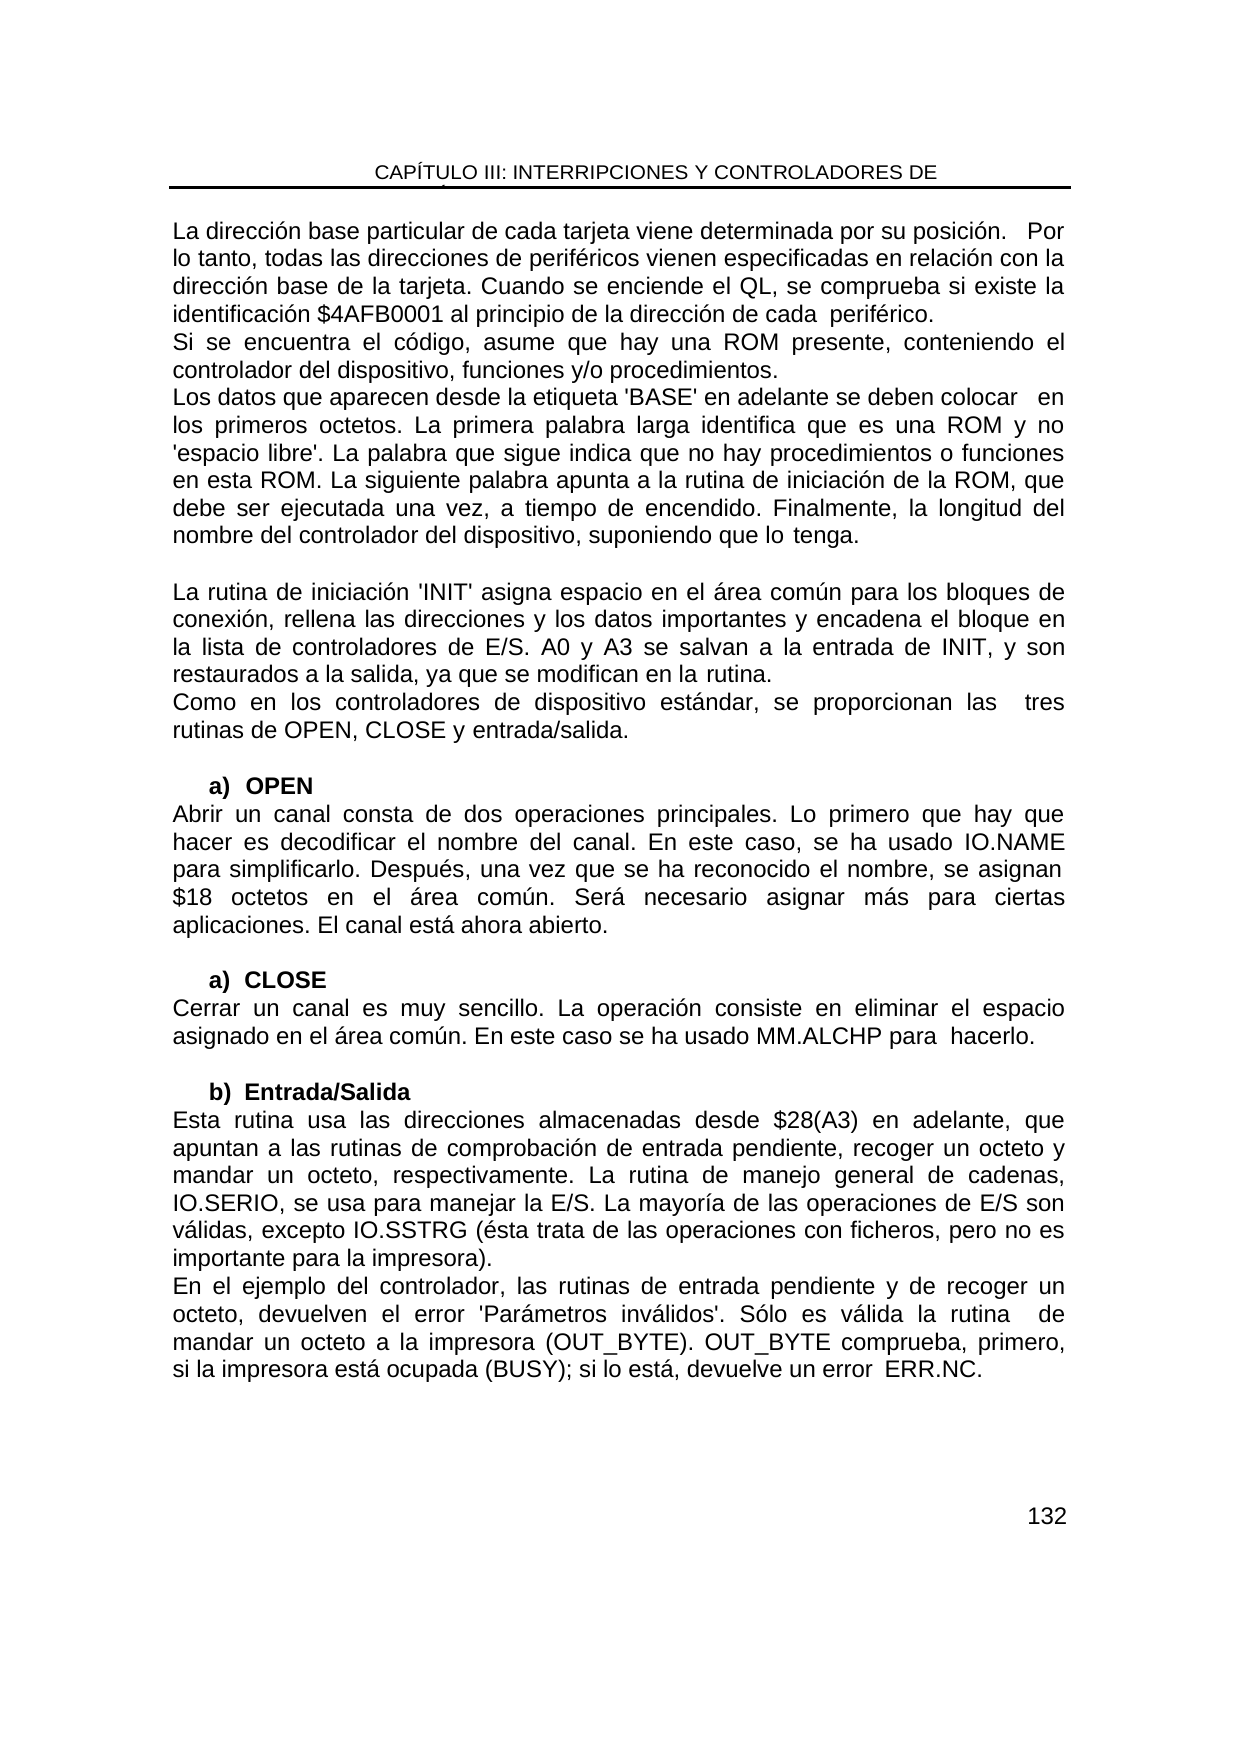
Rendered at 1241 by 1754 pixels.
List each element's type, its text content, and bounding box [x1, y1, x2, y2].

text Si se encuentra el código, asume que hay una ROM presente, conteniendo el controlador del dispositivo, funciones y/o procedimientos. [172, 328, 1066, 383]
text La dirección base particular de cada tarjeta viene determinada por su posición. Por lo tanto, todas las direcciones de periféricos vienen especificadas en relación con la dirección base de la tarjeta. Cuando se enciende el QL, se comprueba si existe la identificación $4AFB0001 al principio de la dirección de cada periférico. [172, 217, 1066, 327]
text $18 octetos en el área común. Será necesario asignar más para ciertas aplicaciones. El canal está ahora abierto. [172, 883, 1066, 938]
text En el ejemplo del controlador, las rutinas de entrada pendiente y de recoger un octeto, devuelven el error 'Parámetros inválidos'. Sólo es válida la rutina de mandar un octeto a la impresora (OUT_BYTE). OUT_BYTE comprueba, primero, si la impresora está ocupada (BUSY); si lo está, devuelve un error ERR.NC. [172, 1272, 1067, 1383]
subtitle CLOSE [209, 966, 1123, 994]
text Abrir un canal consta de dos operaciones principales. Lo primero que hay que hacer es decodificar el nombre del canal. En este caso, se ha usado IO.NAME para simplificarlo. Después, una vez que se ha reconocido el nombre, se asignan [172, 800, 1066, 883]
subtitle Entrada/Salida [209, 1078, 1123, 1105]
text Los datos que aparecen desde la etiqueta 'BASE' en adelante se deben colocar en los primeros octetos. La primera palabra larga identifica que es una ROM y no 'espacio libre'. La palabra que sigue indica que no hay procedimientos o funciones en esta ROM. La siguiente palabra apunta a la rutina de iniciación de la ROM, que debe ser ejecutada una vez, a tiempo de encendido. Finalmente, la longitud del nombre del controlador del dispositivo, suponiendo que lo tenga. [172, 383, 1066, 549]
text Esta rutina usa las direcciones almacenadas desde $28(A3) en adelante, que apuntan a las rutinas de comprobación de entrada pendiente, recoger un octeto y mandar un octeto, respectivamente. La rutina de manejo general de cadenas, IO.SERIO, se usa para manejar la E/S. La mayoría de las operaciones de E/S son válidas, excepto IO.SSTRG (ésta trata de las operaciones con ficheros, pero no es importante para la impresora). [172, 1106, 1066, 1271]
text La rutina de iniciación 'INIT' asigna espacio en el área común para los bloques de conexión, rellena las direcciones y los datos importantes y encadena el bloque en la lista de controladores de E/S. A0 y A3 se salvan a la entrada de INIT, y son restaurados a la salida, ya que se modifican en la rutina. [172, 577, 1067, 688]
text Cerrar un canal es muy sencillo. La operación consiste en eliminar el espacio asignado en el área común. En este caso se ha usado MM.ALCHP para hacerlo. [172, 994, 1066, 1050]
text Como en los controladores de dispositivo estándar, se proporcionan las tres rutinas de OPEN, CLOSE y entrada/salida. [172, 688, 1066, 744]
subtitle OPEN [209, 772, 1123, 799]
